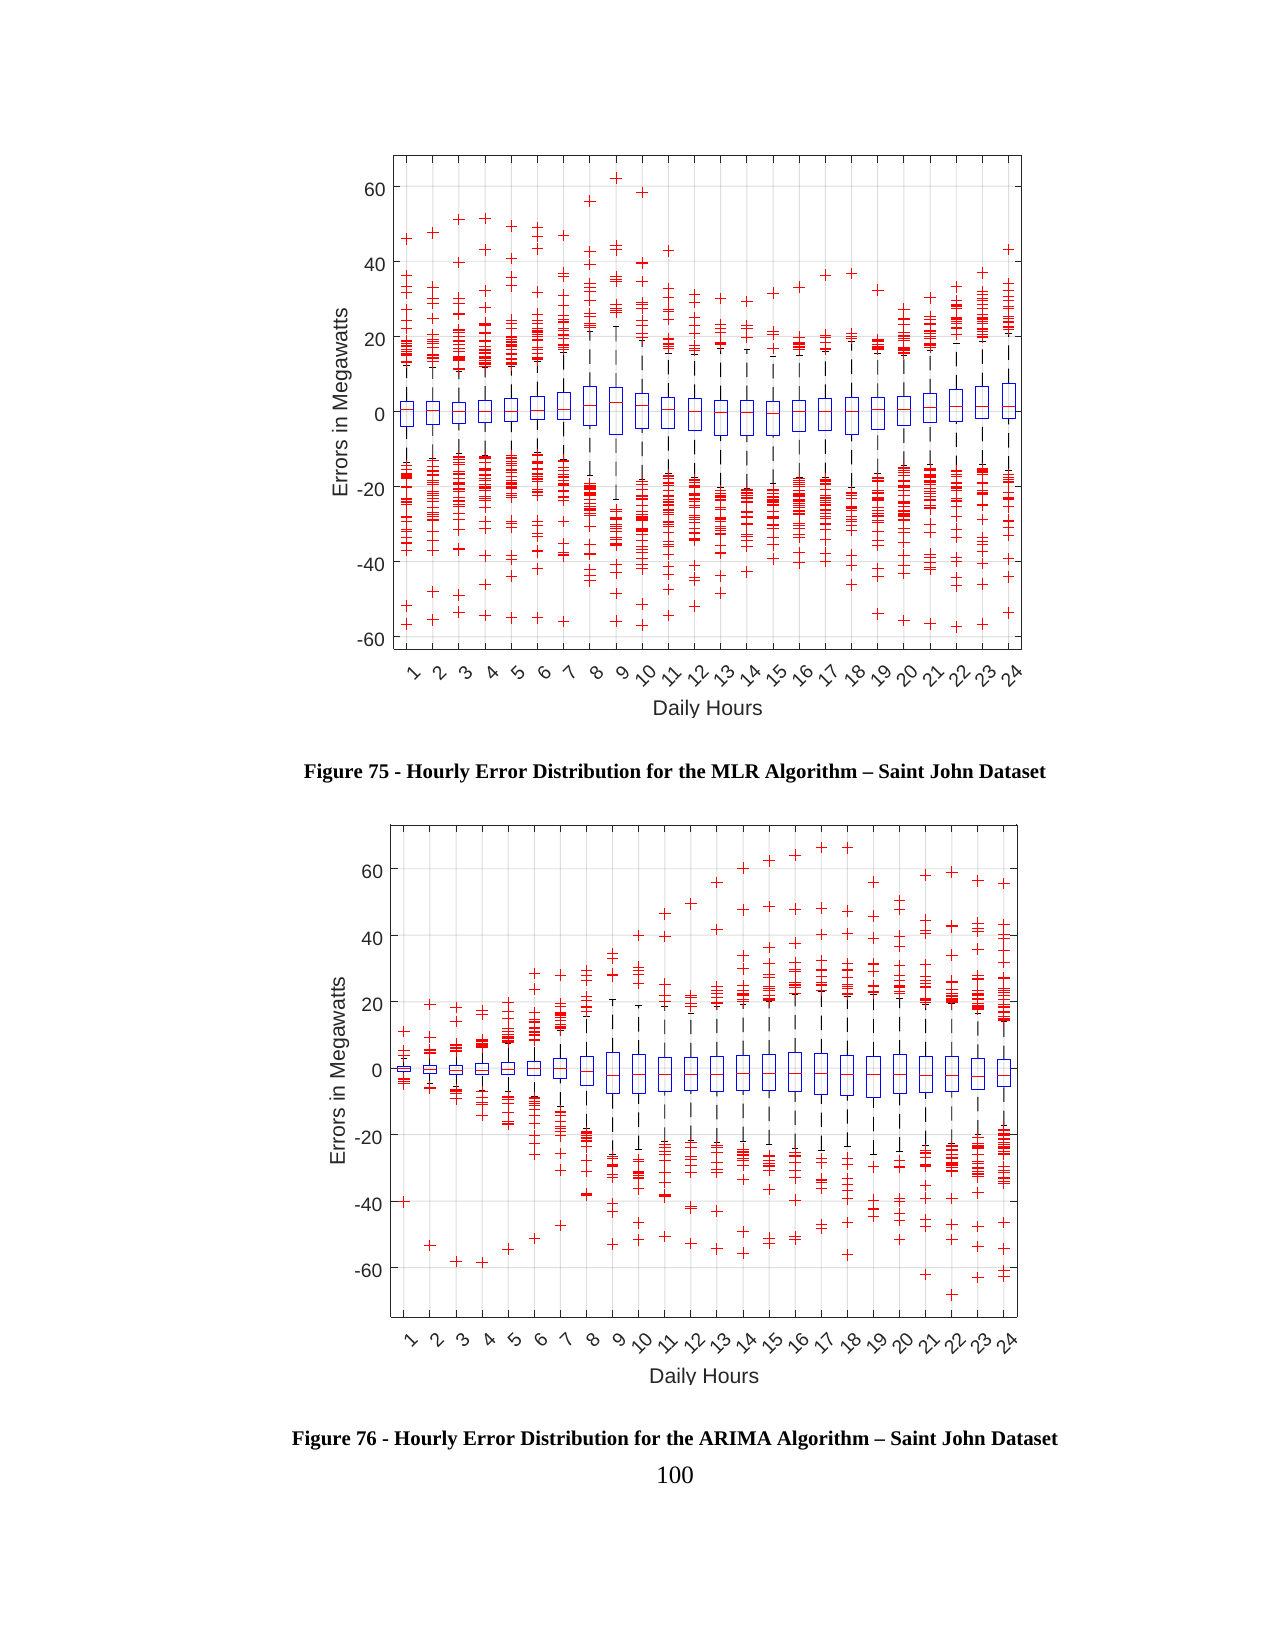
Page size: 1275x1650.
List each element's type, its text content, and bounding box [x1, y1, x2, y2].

text Figure - Hourly Error Distribution for the MLR Algorithm – Saint John Dataset [225, 759, 1125, 783]
text Figure - Hourly Error Distribution for the ARIMA Algorithm – Saint John Dataset [225, 1426, 1125, 1450]
